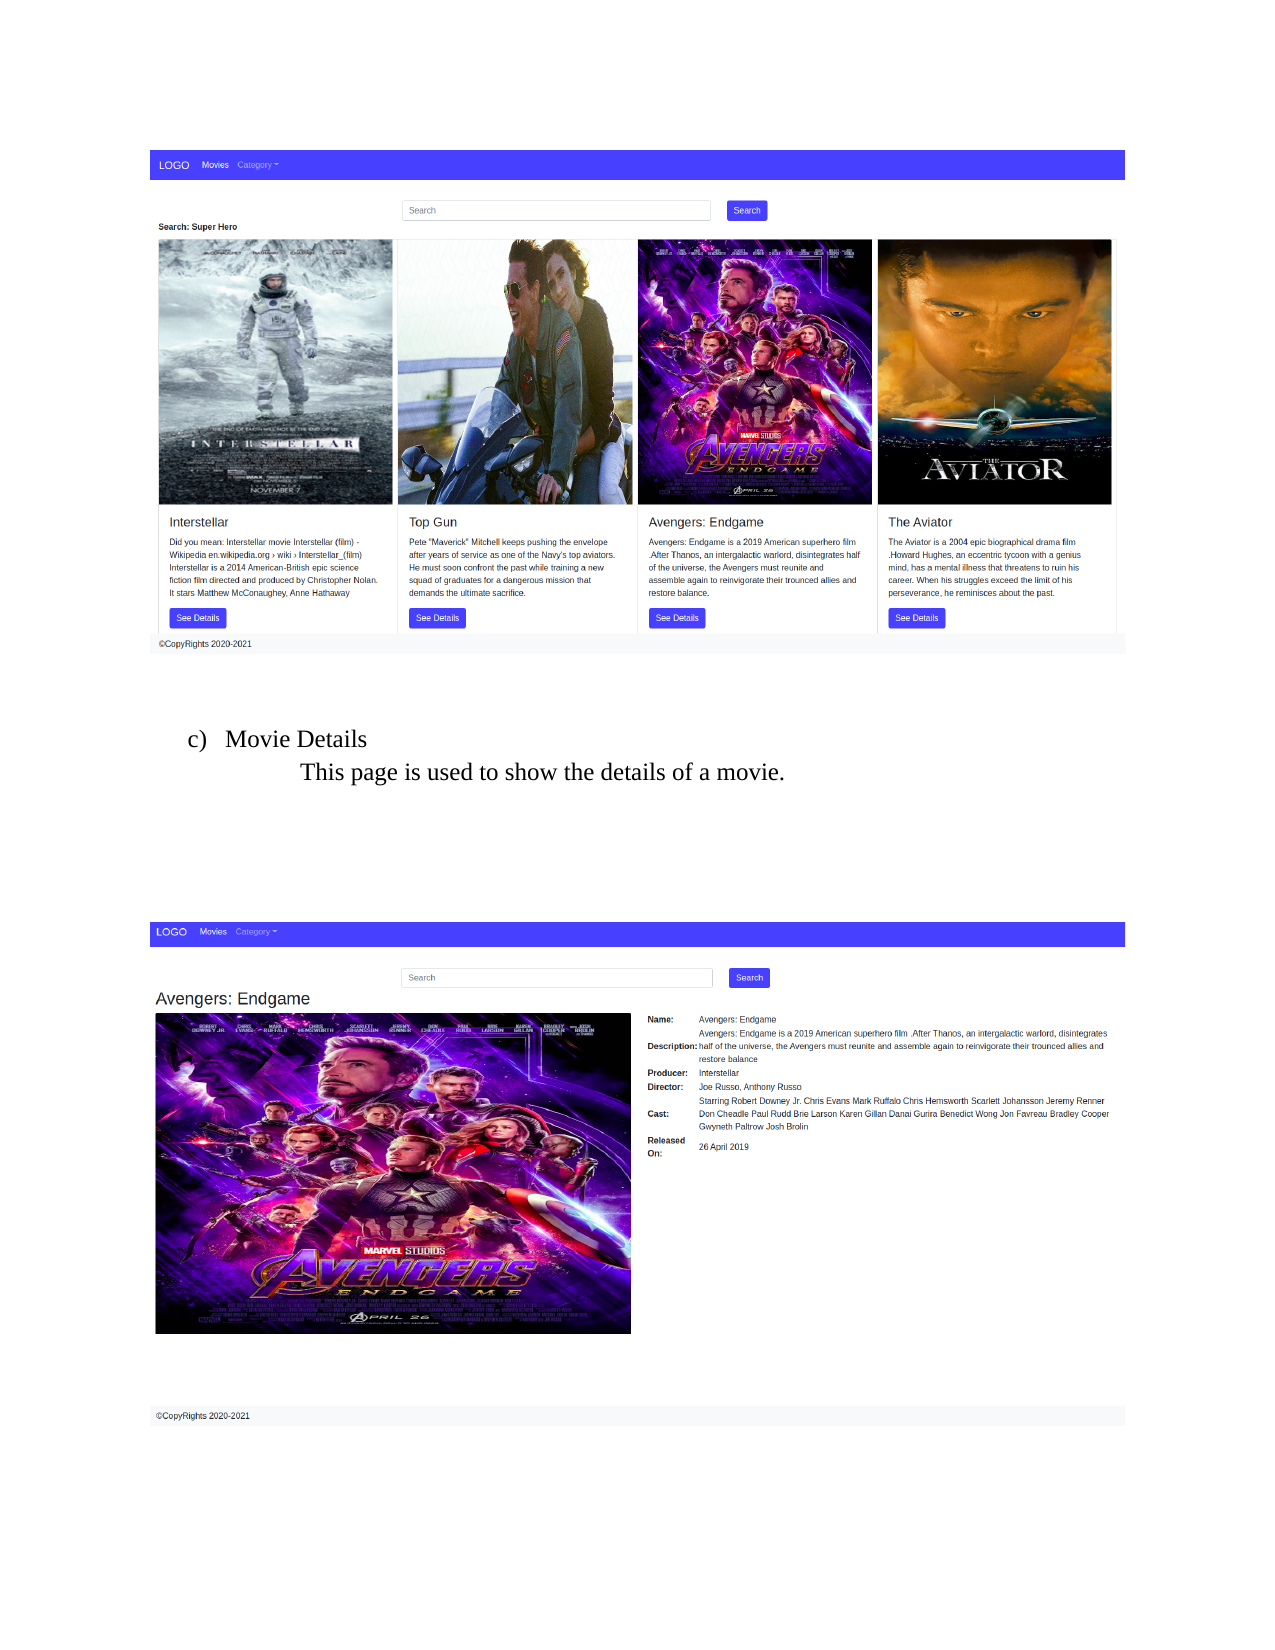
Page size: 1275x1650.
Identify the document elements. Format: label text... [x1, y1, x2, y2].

picture [150, 150, 1125, 654]
picture [150, 922, 1125, 1426]
text This page is used to show the details of a movie. [300, 757, 1125, 786]
list Movie Details [187, 724, 1125, 752]
